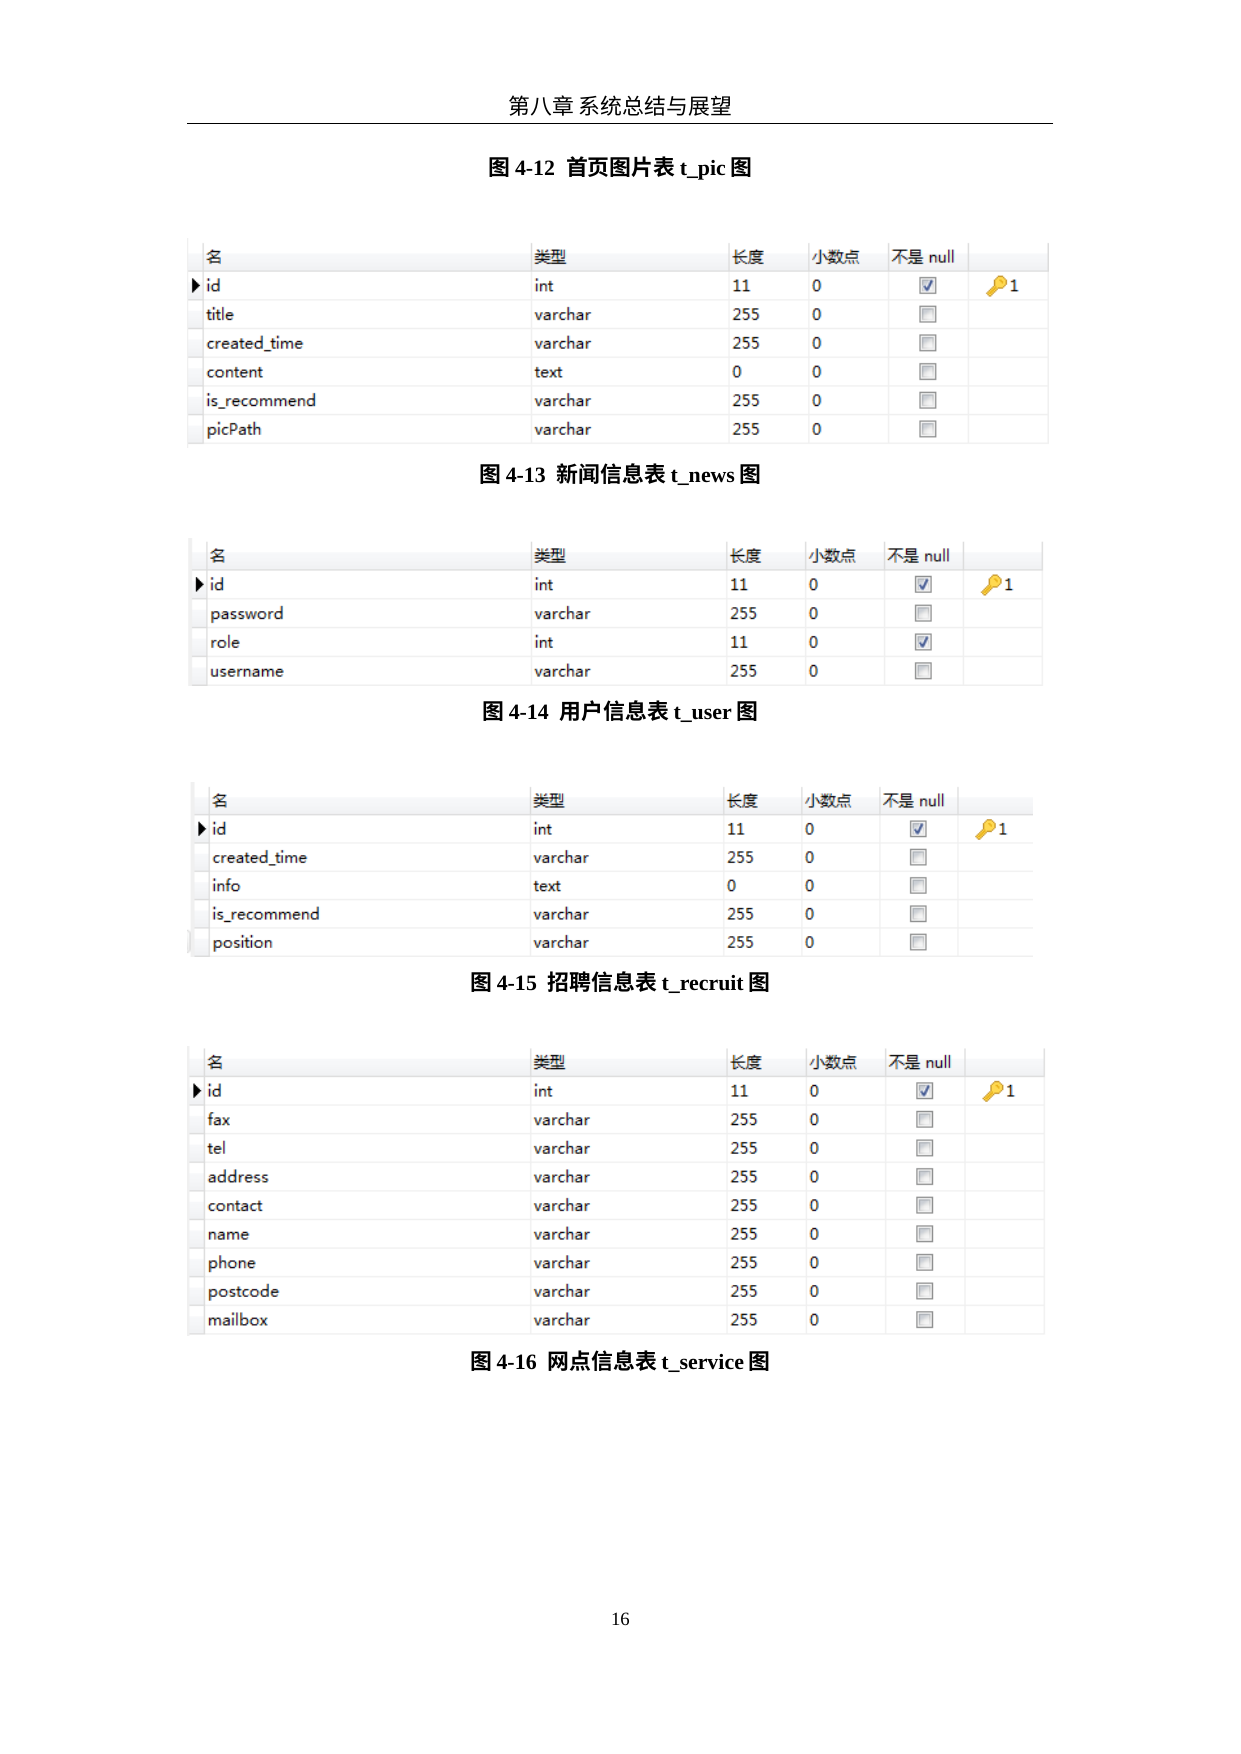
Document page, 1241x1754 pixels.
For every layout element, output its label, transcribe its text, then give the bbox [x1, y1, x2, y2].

text 图4-16 网点信息表t_service图 [187, 1344, 1053, 1376]
text 图4-12 首页图片表t_pic图 [187, 150, 1053, 182]
picture [187, 238, 1049, 448]
text 图4-13 新闻信息表t_news图 [187, 457, 1053, 488]
text 图4-15 招聘信息表t_recruit图 [187, 965, 1053, 997]
picture [187, 538, 1047, 686]
picture [187, 1046, 1049, 1336]
text 图4-14 用户信息表t_user图 [187, 694, 1053, 726]
picture [187, 782, 1033, 957]
